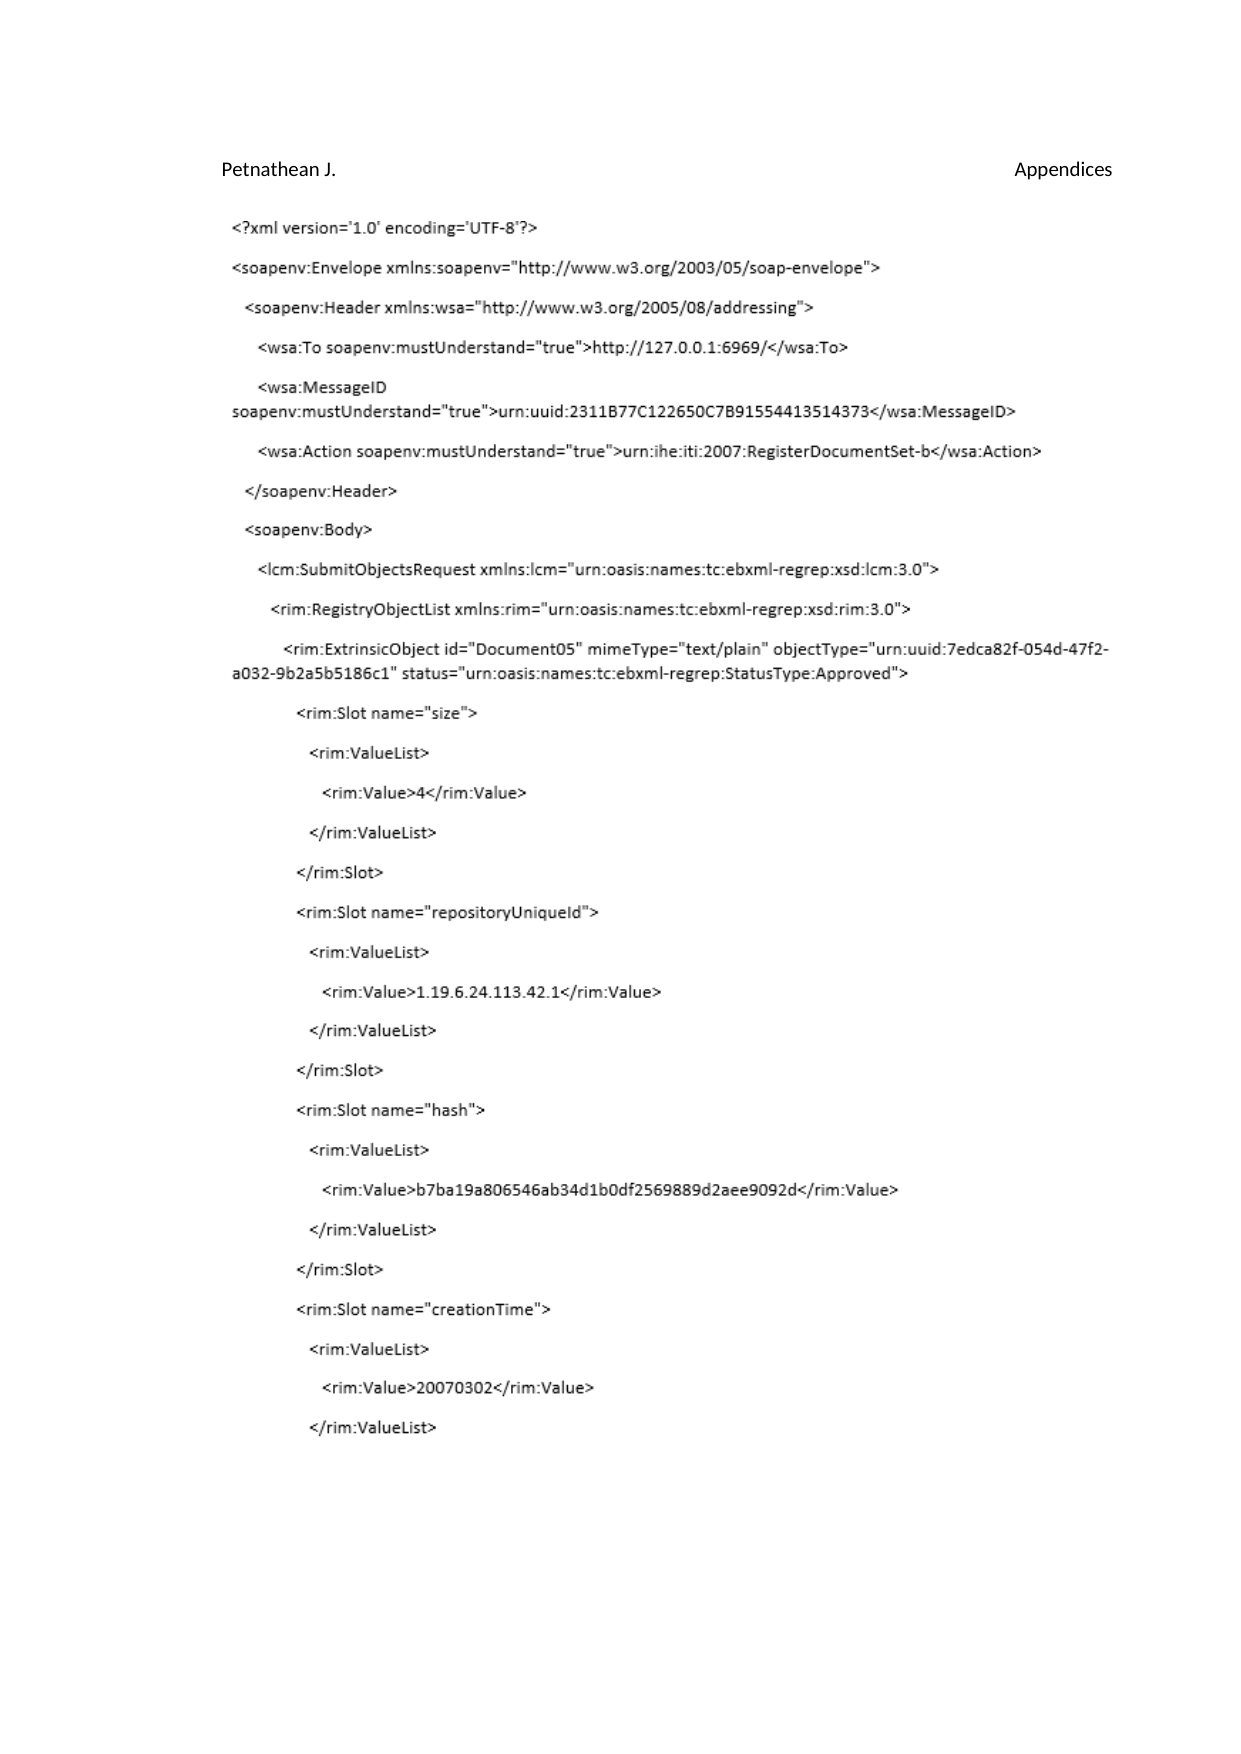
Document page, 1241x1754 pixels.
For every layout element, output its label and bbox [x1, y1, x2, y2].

picture [221, 221, 1145, 1442]
